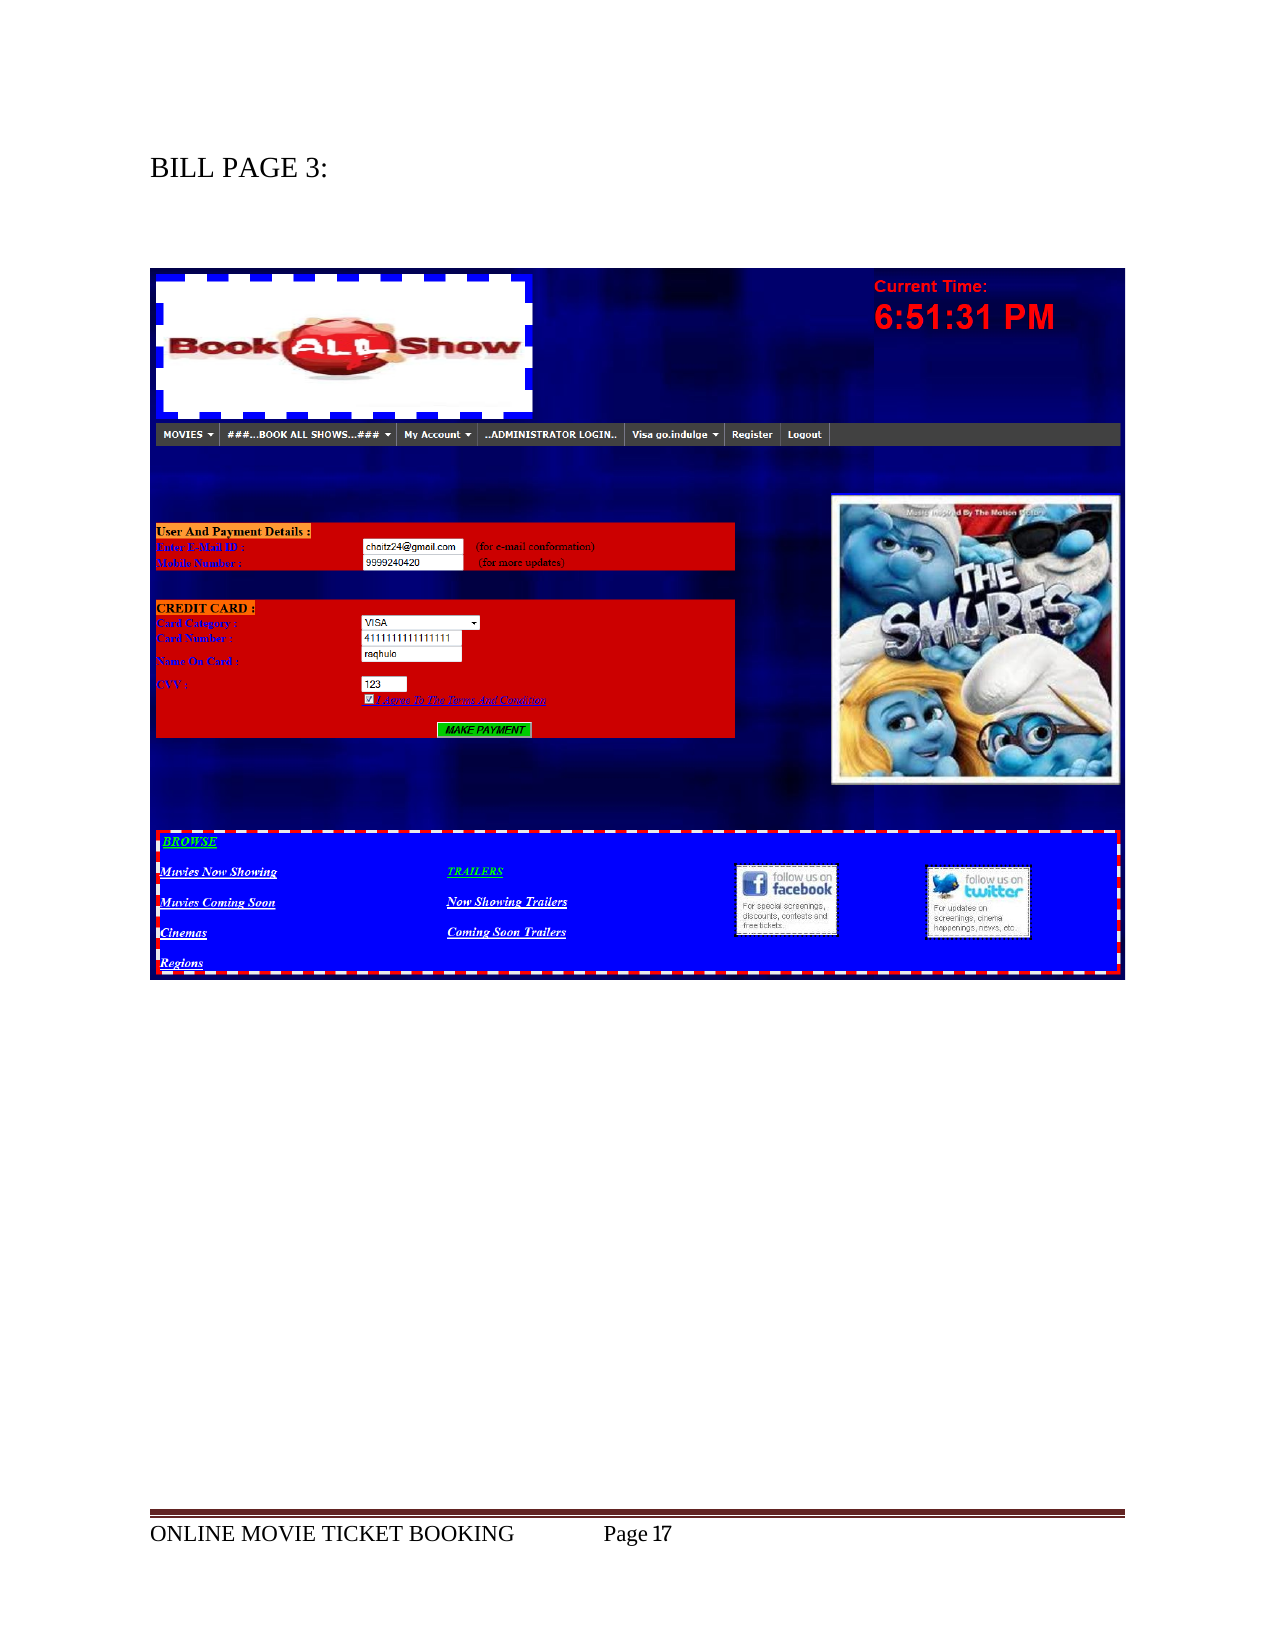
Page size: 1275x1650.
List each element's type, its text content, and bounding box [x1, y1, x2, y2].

picture [150, 268, 1125, 980]
text BILL PAGE 3: [150, 150, 1125, 183]
